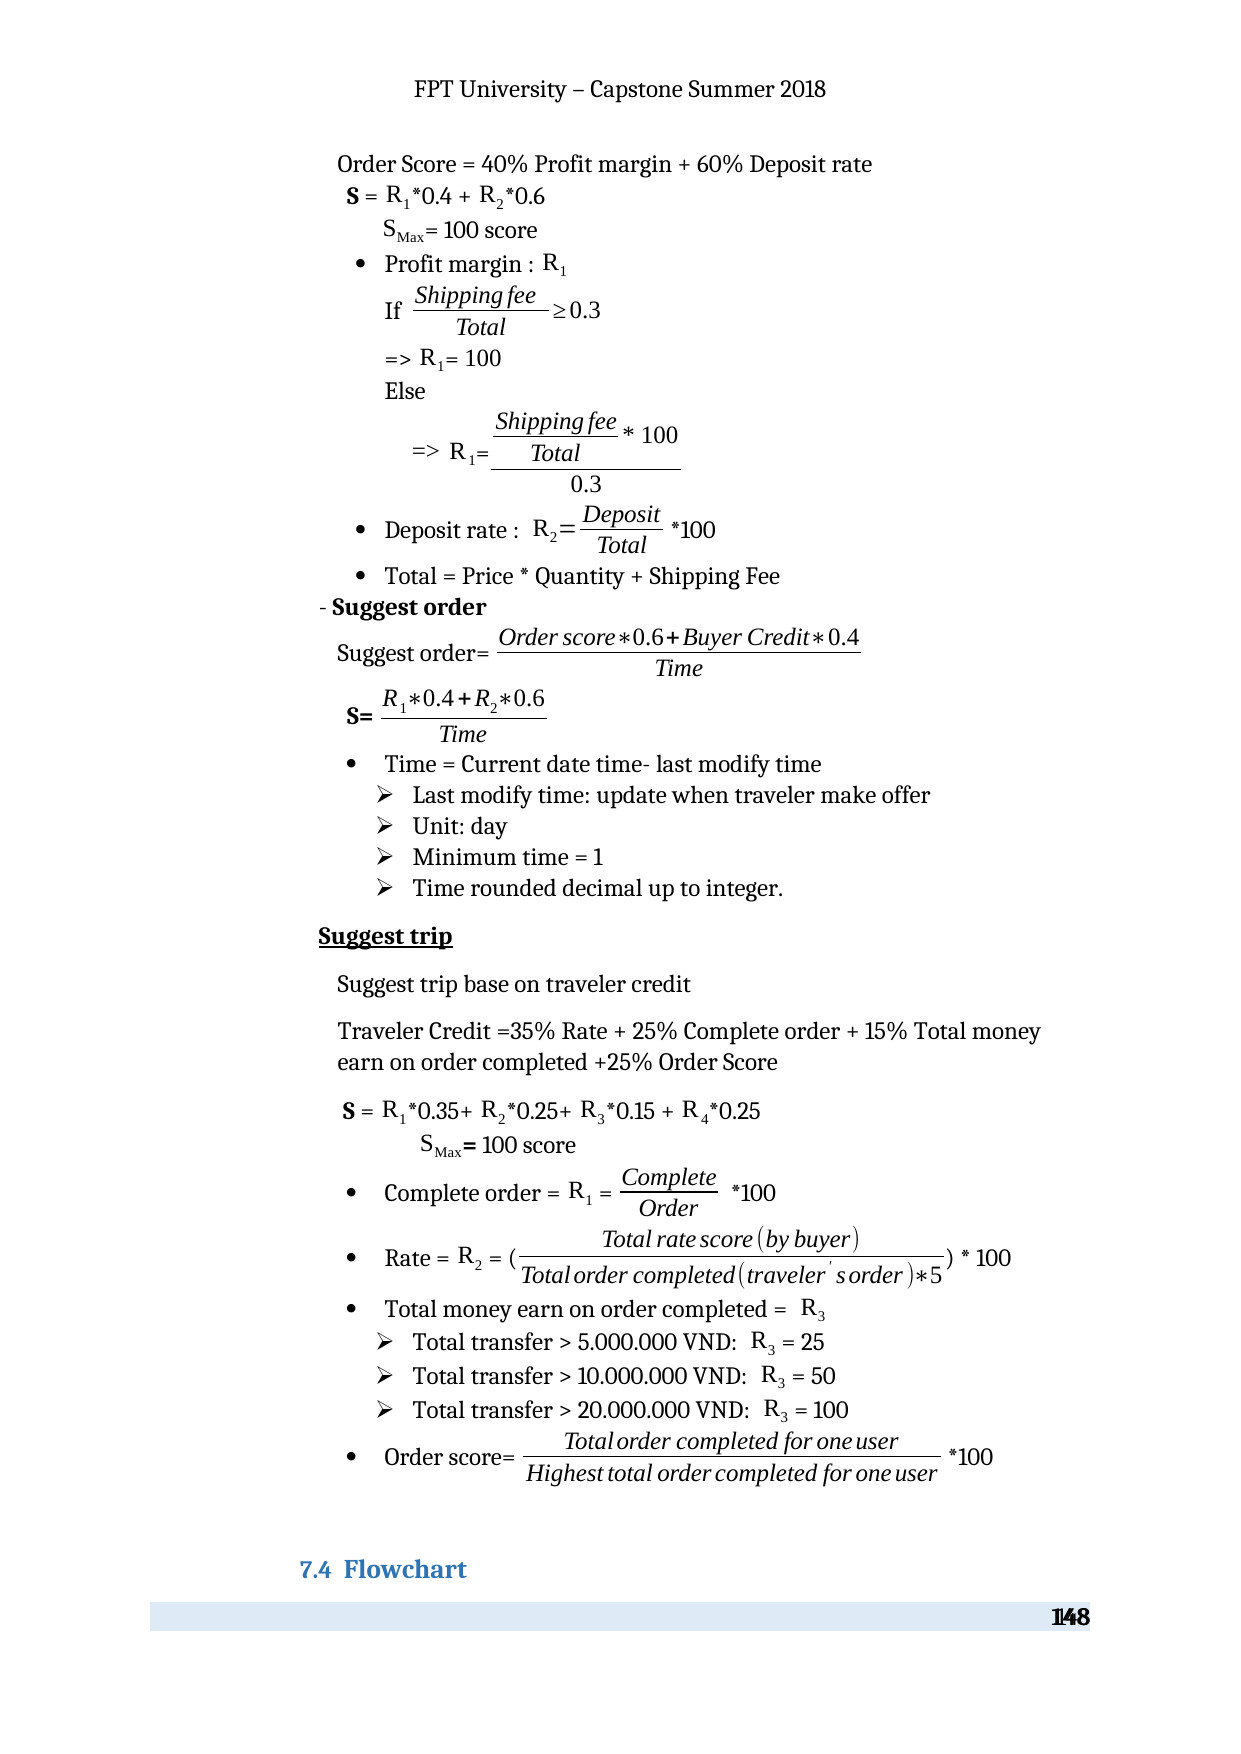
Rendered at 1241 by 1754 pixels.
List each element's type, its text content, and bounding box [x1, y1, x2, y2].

list = [384, 408, 1090, 498]
list S= [347, 685, 1090, 748]
list = 100 score [337, 1130, 1090, 1161]
list S =*0.35+*0.25+*0.15 +*0.25 [337, 1096, 1090, 1127]
list Order Score = 40% Profit margin + 60% Deposit rate [337, 150, 1090, 179]
list =>= [384, 343, 1090, 374]
list Last modify time: update when traveler make offer [375, 781, 1090, 810]
list Total transfer > 5.000.000 VND: = 25 [375, 1327, 1090, 1358]
list Total = Price * Quantity + Shipping Fee [356, 562, 1090, 590]
list Total transfer > 10.000.000 VND: = 50 [375, 1361, 1090, 1392]
list Total money earn on order completed = [347, 1293, 1090, 1325]
text Suggest trip base on traveler credit [337, 969, 1090, 998]
list = 100 score [375, 215, 1090, 246]
list Minimum time = 1 [375, 843, 1090, 872]
text Traveler Credit =35% Rate + 25% Complete order + 15% Total money earn on order completed +25% Order Score [337, 1017, 1090, 1077]
list If [384, 282, 1090, 341]
list Rate = = () * 100 [347, 1224, 1090, 1291]
list Else [384, 377, 1090, 406]
list Unit: day [375, 812, 1090, 841]
list Suggest order= [337, 624, 1090, 683]
list Profit margin : [356, 248, 1090, 280]
list Time rounded decimal up to integer. [375, 874, 1090, 903]
list Order score= *100 [347, 1428, 1090, 1487]
list - Suggest order [319, 593, 1090, 621]
list Total transfer > 20.000.000 VND: = 100 [375, 1394, 1090, 1426]
text Suggest trip [319, 922, 1090, 951]
subtitle Flowchart [300, 1554, 1090, 1585]
list Complete order = = *100 [347, 1163, 1090, 1222]
list S =*0.4 +*0.6 [309, 181, 1090, 212]
list Deposit rate : *100 [356, 500, 1090, 559]
list Time = Current date time- last modify time [347, 750, 1090, 779]
